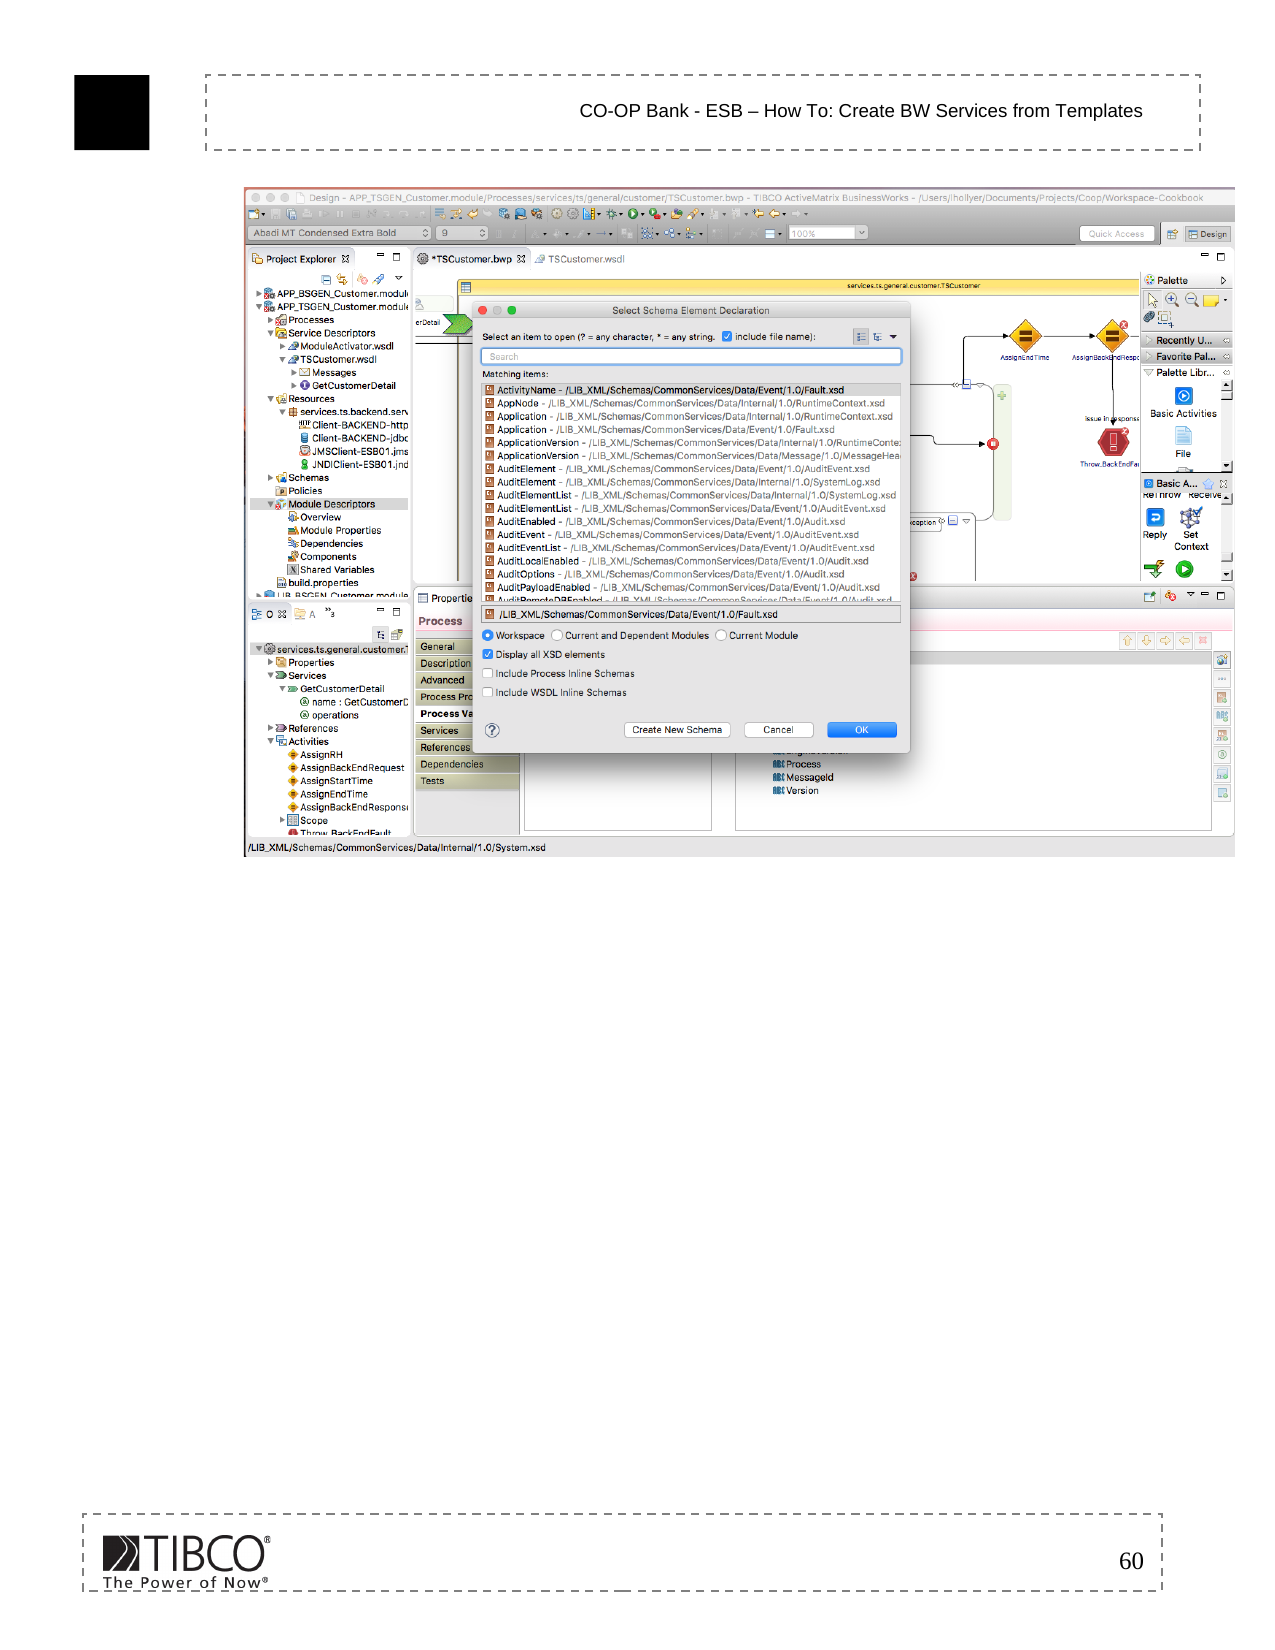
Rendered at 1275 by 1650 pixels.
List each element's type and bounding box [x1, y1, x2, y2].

picture [243, 187, 1235, 857]
picture [103, 1535, 271, 1588]
